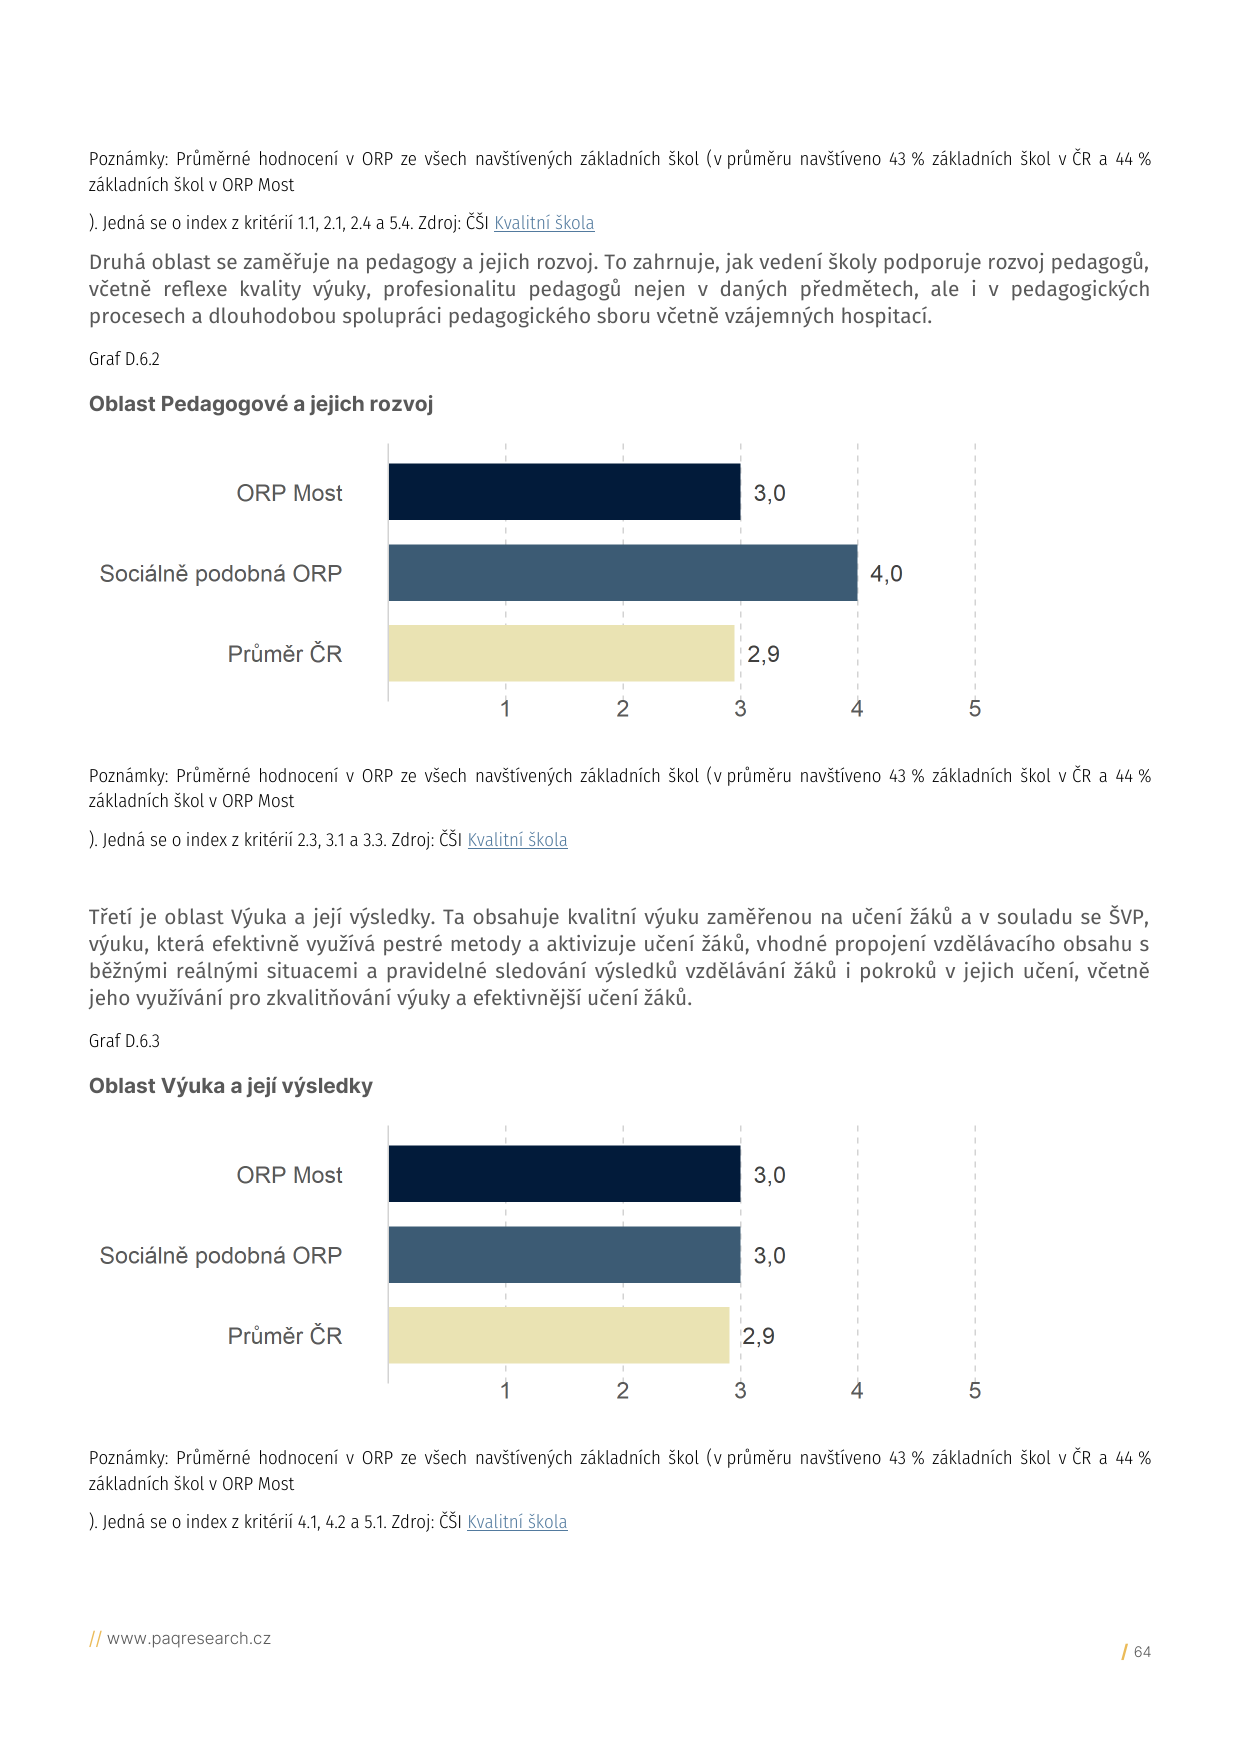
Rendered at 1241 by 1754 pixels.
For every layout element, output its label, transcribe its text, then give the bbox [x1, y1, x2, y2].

text ). Jedná se o index z kritérií 4.1, 4.2 a 5.1. Zdroj: ČŠI Kvalitní škola [89, 1511, 1152, 1533]
text Oblast Výuka a její výsledky [89, 1068, 1152, 1098]
text Graf D.6.2 [89, 348, 1152, 370]
picture [88, 416, 1139, 748]
text ). Jedná se o index z kritérií 1.1, 2.1, 2.4 a 5.4. Zdroj: ČŠI Kvalitní škola [89, 212, 1152, 234]
text Poznámky: Průměrné hodnocení v ORP ze všech navštívených základních škol (v průměru navštíveno 43 % základních škol v ČR a 44 % základních škol v ORP Most [89, 148, 1152, 196]
picture [88, 1098, 1139, 1430]
text Oblast Pedagogové a jejich rozvoj [89, 386, 1152, 416]
text Poznámky: Průměrné hodnocení v ORP ze všech navštívených základních škol (v průměru navštíveno 43 % základních škol v ČR a 44 % základních škol v ORP Most [89, 1447, 1152, 1495]
text ). Jedná se o index z kritérií 2.3, 3.1 a 3.3. Zdroj: ČŠI Kvalitní škola [89, 829, 1152, 851]
text Poznámky: Průměrné hodnocení v ORP ze všech navštívených základních škol (v průměru navštíveno 43 % základních škol v ČR a 44 % základních škol v ORP Most [89, 764, 1152, 813]
text Graf D.6.3 [89, 1030, 1152, 1052]
text Třetí je oblast Výuka a její výsledky. Ta obsahuje kvalitní výuku zaměřenou na učení žáků a v souladu se ŠVP, výuku, která efektivně využívá pestré metody a aktivizuje učení žáků, vhodné propojení vzdělávacího obsahu s běžnými reálnými situacemi a pravidelné sledování výsledků vzdělávání žáků i pokroků v jejich učení, včetně jeho využívání pro zkvalitňování výuky a efektivnější učení žáků. [89, 905, 1152, 1011]
text Druhá oblast se zaměřuje na pedagogy a jejich rozvoj. To zahrnuje, jak vedení školy podporuje rozvoj pedagogů, včetně reflexe kvality výuky, profesionalitu pedagogů nejen v daných předmětech, ale i v pedagogických procesech a dlouhodobou spolupráci pedagogického sboru včetně vzájemných hospitací. [89, 250, 1152, 329]
